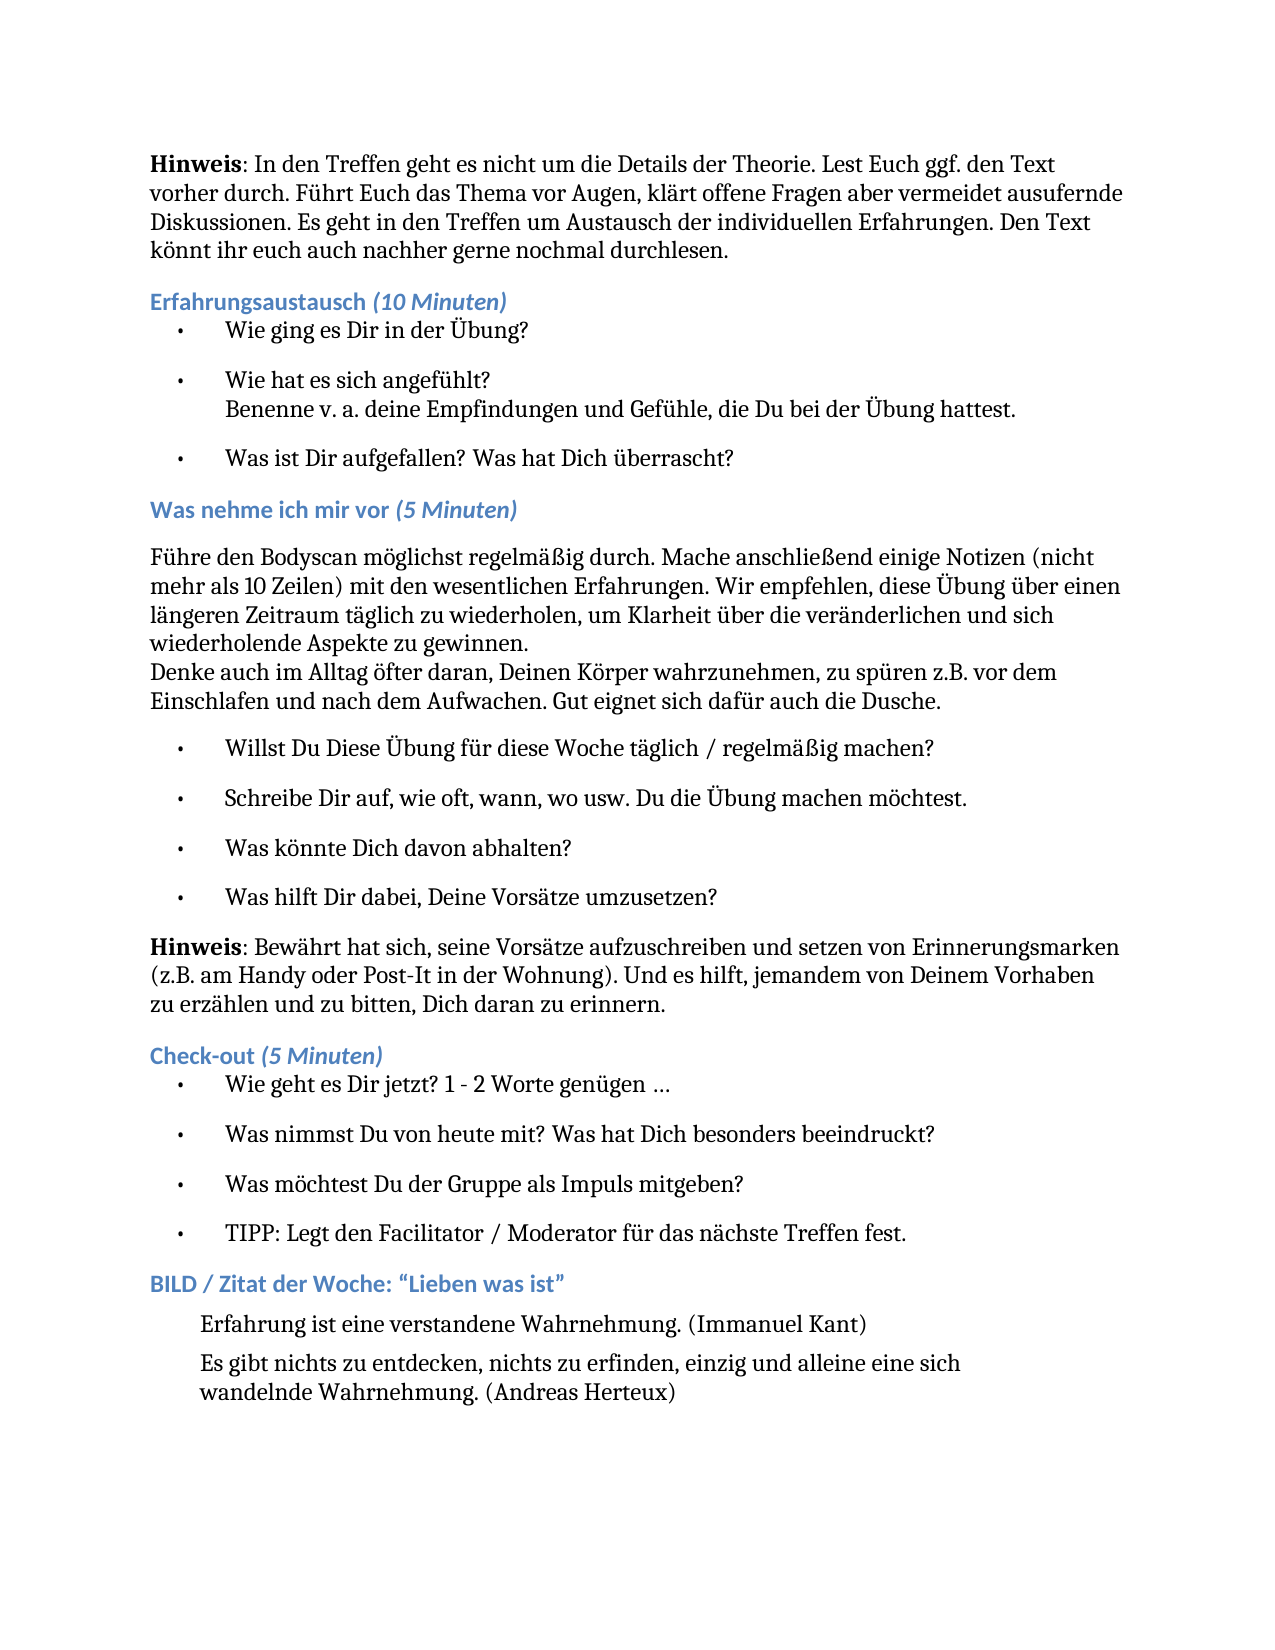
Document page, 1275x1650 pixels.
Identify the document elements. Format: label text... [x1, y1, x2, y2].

list Wie ging es Dir in der Übung? [175, 316, 1125, 345]
list Was könnte Dich davon abhalten? [175, 833, 1125, 862]
list Wie hat es sich angefühlt? Benenne v. a. deine Empfindungen und Gefühle, die Du bei der Übung hattest. [175, 366, 1125, 423]
list Willst Du Diese Übung für diese Woche täglich / regelmäßig machen? [175, 734, 1125, 763]
subtitle Check-out (5 Minuten) [150, 1040, 1125, 1070]
subtitle BILD / Zitat der Woche: “Lieben was ist” [150, 1269, 1125, 1299]
list Schreibe Dir auf, wie oft, wann, wo usw. Du die Übung machen möchtest. [175, 784, 1125, 813]
list TIPP: Legt den Facilitator / Moderator für das nächste Treffen fest. [175, 1219, 1125, 1248]
list Wie geht es Dir jetzt? 1 - 2 Worte genügen … [175, 1070, 1125, 1099]
text Erfahrung ist eine verstandene Wahrnehmung. (Immanuel Kant) [200, 1309, 1075, 1338]
list Was ist Dir aufgefallen? Was hat Dich überrascht? [175, 444, 1125, 473]
text Hinweis: In den Treffen geht es nicht um die Details der Theorie. Lest Euch ggf. den Text vorher durch. Führt Euch das Thema vor Augen, klärt offene Fragen aber vermeidet ausufernde Diskussionen. Es geht in den Treffen um Austausch der individuellen Erfahrungen. Den Text könnt ihr euch auch nachher gerne nochmal durchlesen. [150, 150, 1125, 265]
list Was nimmst Du von heute mit? Was hat Dich besonders beeindruckt? [175, 1120, 1125, 1149]
subtitle Was nehme ich mir vor (5 Minuten) [150, 494, 1125, 524]
text Hinweis: Bewährt hat sich, seine Vorsätze aufzuschreiben und setzen von Erinnerungsmarken (z.B. am Handy oder Post-It in der Wohnung). Und es hilft, jemandem von Deinem Vorhaben zu erzählen und zu bitten, Dich daran zu erinnern. [150, 933, 1125, 1019]
subtitle Erfahrungsaustausch (10 Minuten) [150, 286, 1125, 316]
list Was hilft Dir dabei, Deine Vorsätze umzusetzen? [175, 883, 1125, 912]
text Es gibt nichts zu entdecken, nichts zu erfinden, einzig und alleine eine sich wandelnde Wahrnehmung. (Andreas Herteux) [200, 1349, 1075, 1406]
text Führe den Bodyscan möglichst regelmäßig durch. Mache anschließend einige Notizen (nicht mehr als 10 Zeilen) mit den wesentlichen Erfahrungen. Wir empfehlen, diese Übung über einen längeren Zeitraum täglich zu wiederholen, um Klarheit über die veränderlichen und sich wiederholende Aspekte zu gewinnen. Denke auch im Alltag öfter daran, Deinen Körper wahrzunehmen, zu spüren z.B. vor dem Einschlafen und nach dem Aufwachen. Gut eignet sich dafür auch die Dusche. [150, 543, 1125, 716]
list Was möchtest Du der Gruppe als Impuls mitgeben? [175, 1169, 1125, 1198]
